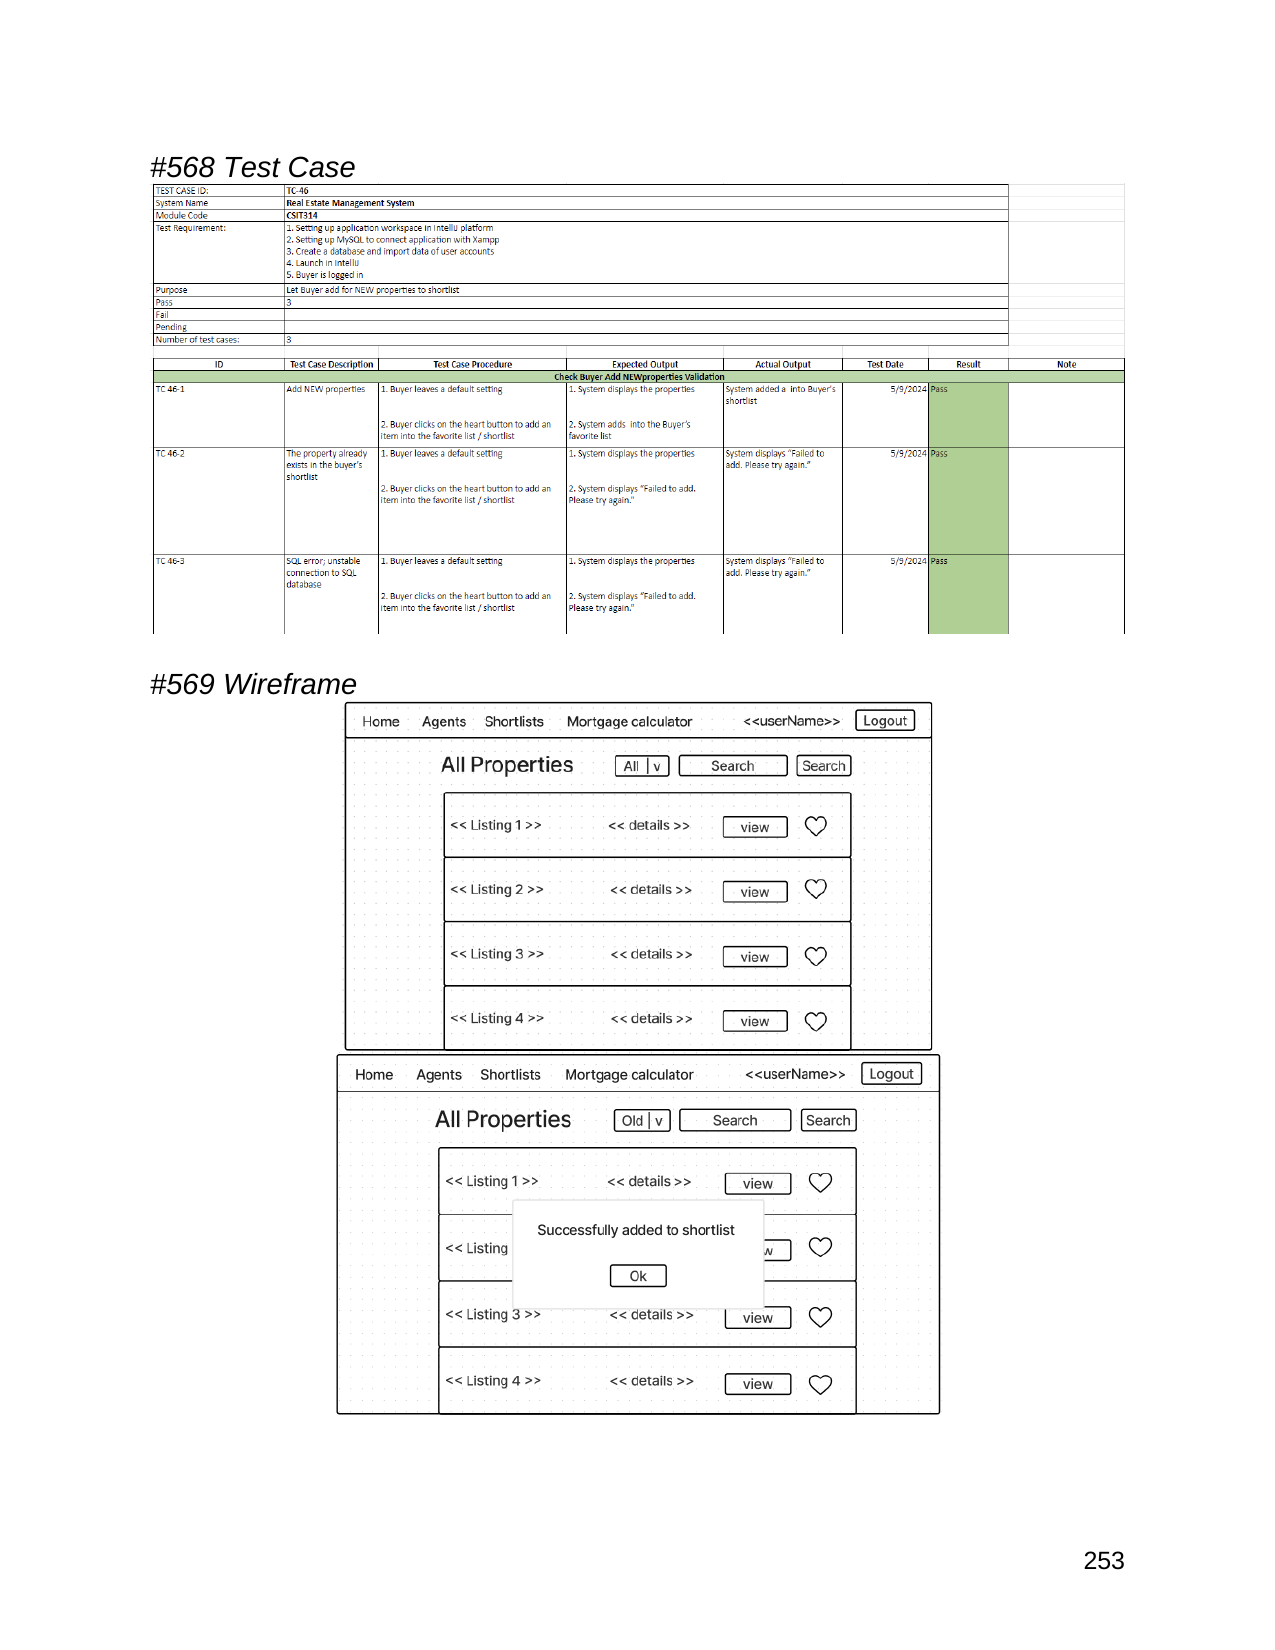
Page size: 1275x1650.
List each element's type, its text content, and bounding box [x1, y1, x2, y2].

picture [150, 183, 1125, 634]
picture [333, 700, 942, 1418]
text #568 Test Case [150, 150, 1125, 183]
text #569 Wireframe [150, 667, 1125, 701]
